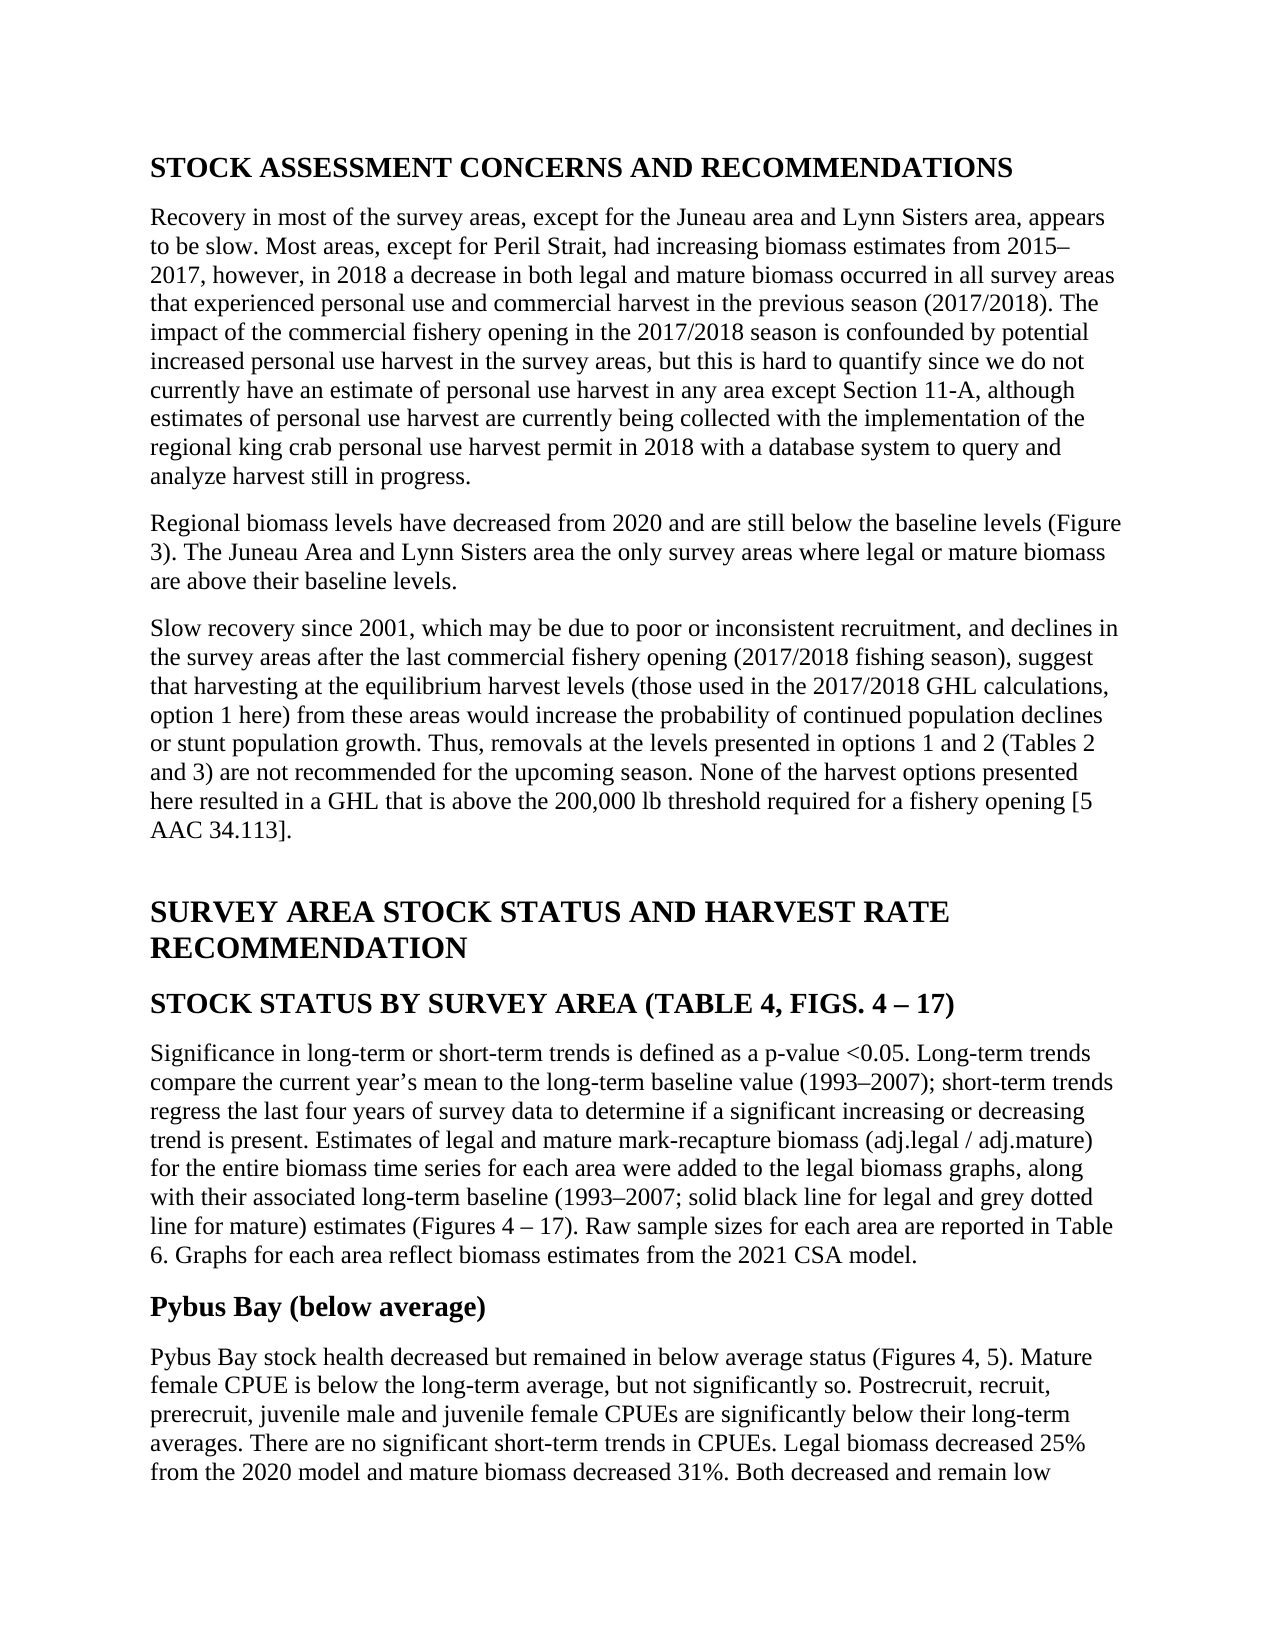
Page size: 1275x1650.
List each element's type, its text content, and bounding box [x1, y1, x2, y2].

subtitle STOCK STATUS BY SURVEY AREA (TABLE 4, FIGS. 4 – 17) [150, 986, 1125, 1020]
text Recovery in most of the survey areas, except for the Juneau area and Lynn Sisters area, appears to be slow. Most areas, except for Peril Strait, had increasing biomass estimates from 2015–2017, however, in 2018 a decrease in both legal and mature biomass occurred in all survey areas that experienced personal use and commercial harvest in the previous season (2017/2018). The impact of the commercial fishery opening in the 2017/2018 season is confounded by potential increased personal use harvest in the survey areas, but this is hard to quantify since we do not currently have an estimate of personal use harvest in any area except Section 11-A, although estimates of personal use harvest are currently being collected with the implementation of the regional king crab personal use harvest permit in 2018 with a database system to query and analyze harvest still in progress. [150, 202, 1125, 490]
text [150, 1342, 1125, 1485]
subtitle SURVEY AREA STOCK STATUS AND HARVEST RATE RECOMMENDATION [150, 893, 1125, 965]
text Regional biomass levels have decreased from 2020 and are still below the baseline levels (Figure 3). The Juneau Area and Lynn Sisters area the only survey areas where legal or mature biomass are above their baseline levels. [150, 508, 1125, 595]
text Slow recovery since 2001, which may be due to poor or inconsistent recruitment, and declines in the survey areas after the last commercial fishery opening (2017/2018 fishing season), suggest that harvesting at the equilibrium harvest levels (those used in the 2017/2018 GHL calculations, option 1 here) from these areas would increase the probability of continued population declines or stunt population growth. Thus, removals at the levels presented in options 1 and 2 (Tables 2 and 3) are not recommended for the upcoming season. None of the harvest options presented here resulted in a GHL that is above the 200,000 lb threshold required for a fishery opening [5 AAC 34.113]. [150, 613, 1125, 843]
subtitle STOCK ASSESSMENT CONCERNS AND RECOMMENDATIONS [150, 150, 1125, 183]
text Significance in long-term or short-term trends is defined as a p-value <0.05. Long-term trends compare the current year’s mean to the long-term baseline value (1993–2007); short-term trends regress the last four years of survey data to determine if a significant increasing or decreasing trend is present. Estimates of legal and mature mark-recapture biomass (adj.legal / adj.mature) for the entire biomass time series for each area were added to the legal biomass graphs, along with their associated long-term baseline (1993–2007; solid black line for legal and grey dotted line for mature) estimates (Figures 4 – 17). Raw sample sizes for each area are reported in Table 6. Graphs for each area reflect biomass estimates from the 2021 CSA model. [150, 1038, 1125, 1268]
subtitle Pybus Bay (below average) [150, 1289, 1125, 1323]
